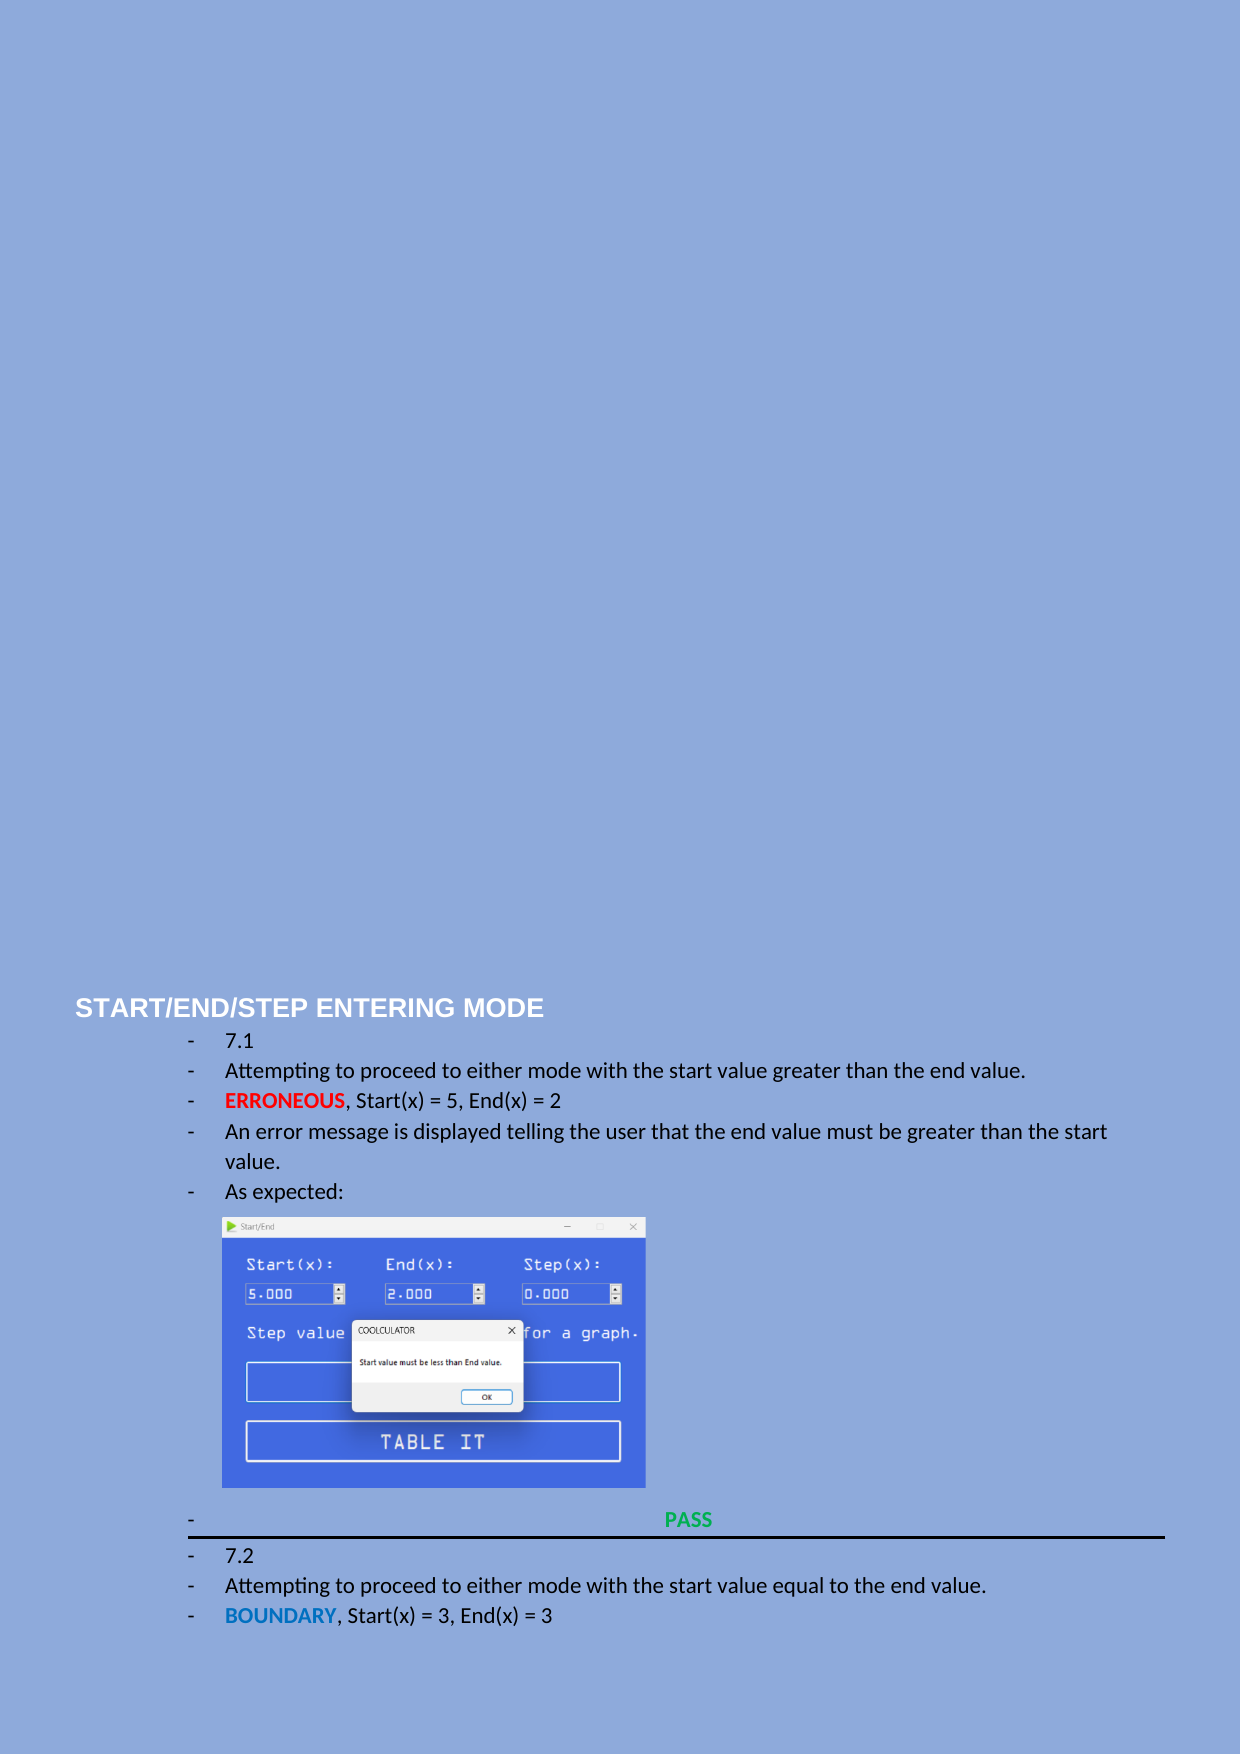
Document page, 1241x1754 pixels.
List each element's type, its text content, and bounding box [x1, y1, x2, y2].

subtitle START/END/STEP ENTERING MODE [75, 992, 1165, 1024]
list Attempting to proceed to either mode with the start value greater than the end value. [187, 1056, 1165, 1084]
list As expected: [187, 1177, 1165, 1205]
list 7.1 [187, 1026, 1165, 1054]
list Attempting to proceed to either mode with the start value equal to the end value. [187, 1571, 1165, 1599]
list PASS [187, 1505, 1165, 1539]
list An error message is displayed telling the user that the end value must be greater than the start value. [187, 1117, 1165, 1175]
list 7.2 [187, 1541, 1165, 1569]
list ERRONEOUS, Start(x) = 5, End(x) = 2 [187, 1087, 1165, 1115]
list BOUNDARY, Start(x) = 3, End(x) = 3 [187, 1601, 1165, 1629]
picture [220, 1217, 646, 1487]
